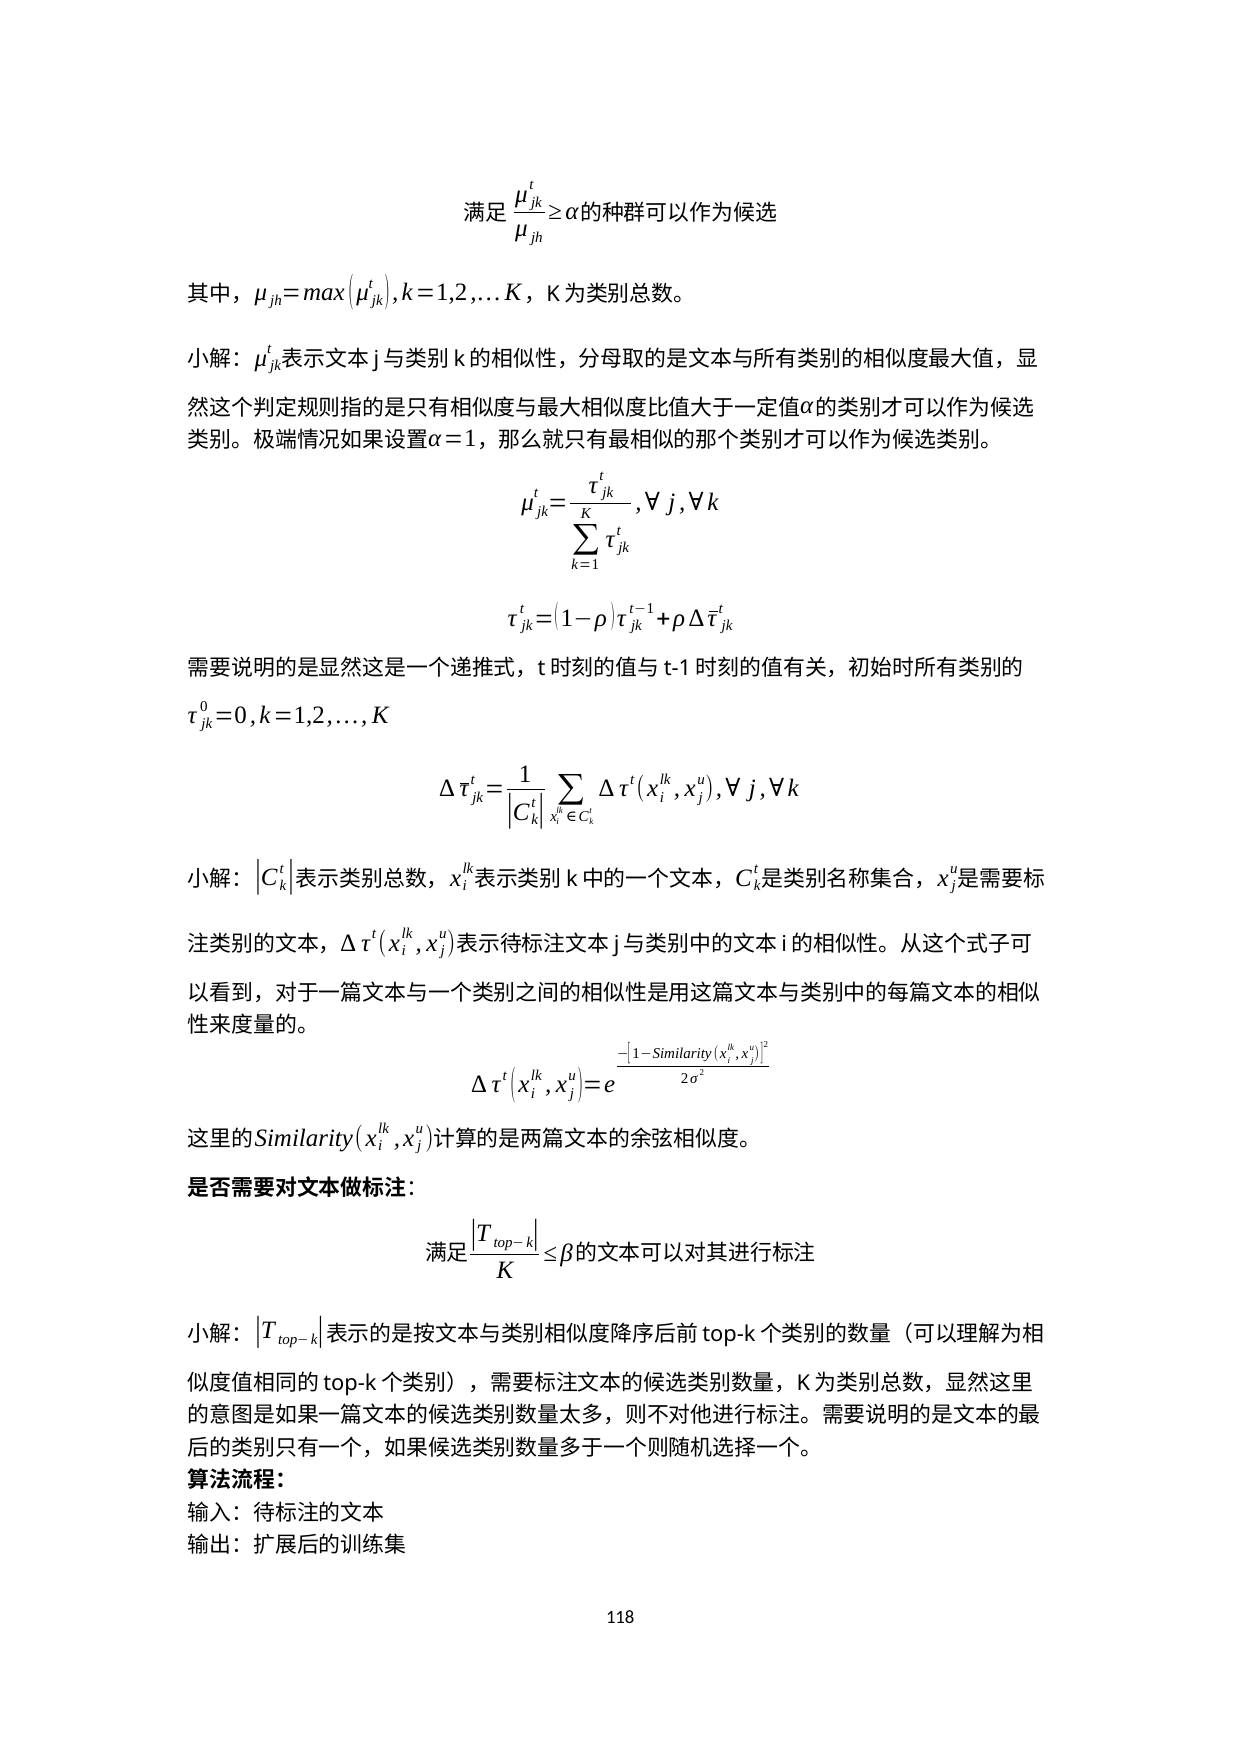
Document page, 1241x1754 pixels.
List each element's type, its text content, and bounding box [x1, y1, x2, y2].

text 满足的文本可以对其进行标注 [187, 1202, 1053, 1299]
text 输出：扩展后的训练集 [187, 1527, 1053, 1559]
text 算法流程： [187, 1462, 1053, 1494]
text 是否需要对文本做标注： [187, 1169, 1053, 1202]
text 小解：表示类别总数，表示类别k中的一个文本，是类别名称集合，是需要标注类别的文本，表示待标注文本j与类别中的文本i的相似性。从这个式子可以看到，对于一篇文本与一个类别之间的相似性是用这篇文本与类别中的每篇文本的相似性来度量的。 [187, 844, 1053, 1039]
text 其中，，K为类别总数。 [187, 259, 1053, 324]
text 这里的计算的是两篇文本的余弦相似度。 [187, 1104, 1053, 1169]
text 小解：表示的是按文本与类别相似度降序后前top-k个类别的数量（可以理解为相似度值相同的top-k个类别），需要标注文本的候选类别数量，K为类别总数，显然这里的意图是如果一篇文本的候选类别数量太多，则不对他进行标注。需要说明的是文本的最后的类别只有一个，如果候选类别数量多于一个则随机选择一个。 [187, 1299, 1053, 1462]
text 输入：待标注的文本 [187, 1494, 1053, 1527]
text 需要说明的是显然这是一个递推式，t时刻的值与t-1时刻的值有关，初始时所有类别的 [187, 649, 1053, 747]
text 小解：表示文本j与类别k的相似性，分母取的是文本与所有类别的相似度最大值，显然这个判定规则指的是只有相似度与最大相似度比值大于一定值的类别才可以作为候选类别。极端情况如果设置，那么就只有最相似的那个类别才可以作为候选类别。 [187, 324, 1053, 454]
text 满足 的种群可以作为候选 [187, 162, 1053, 259]
